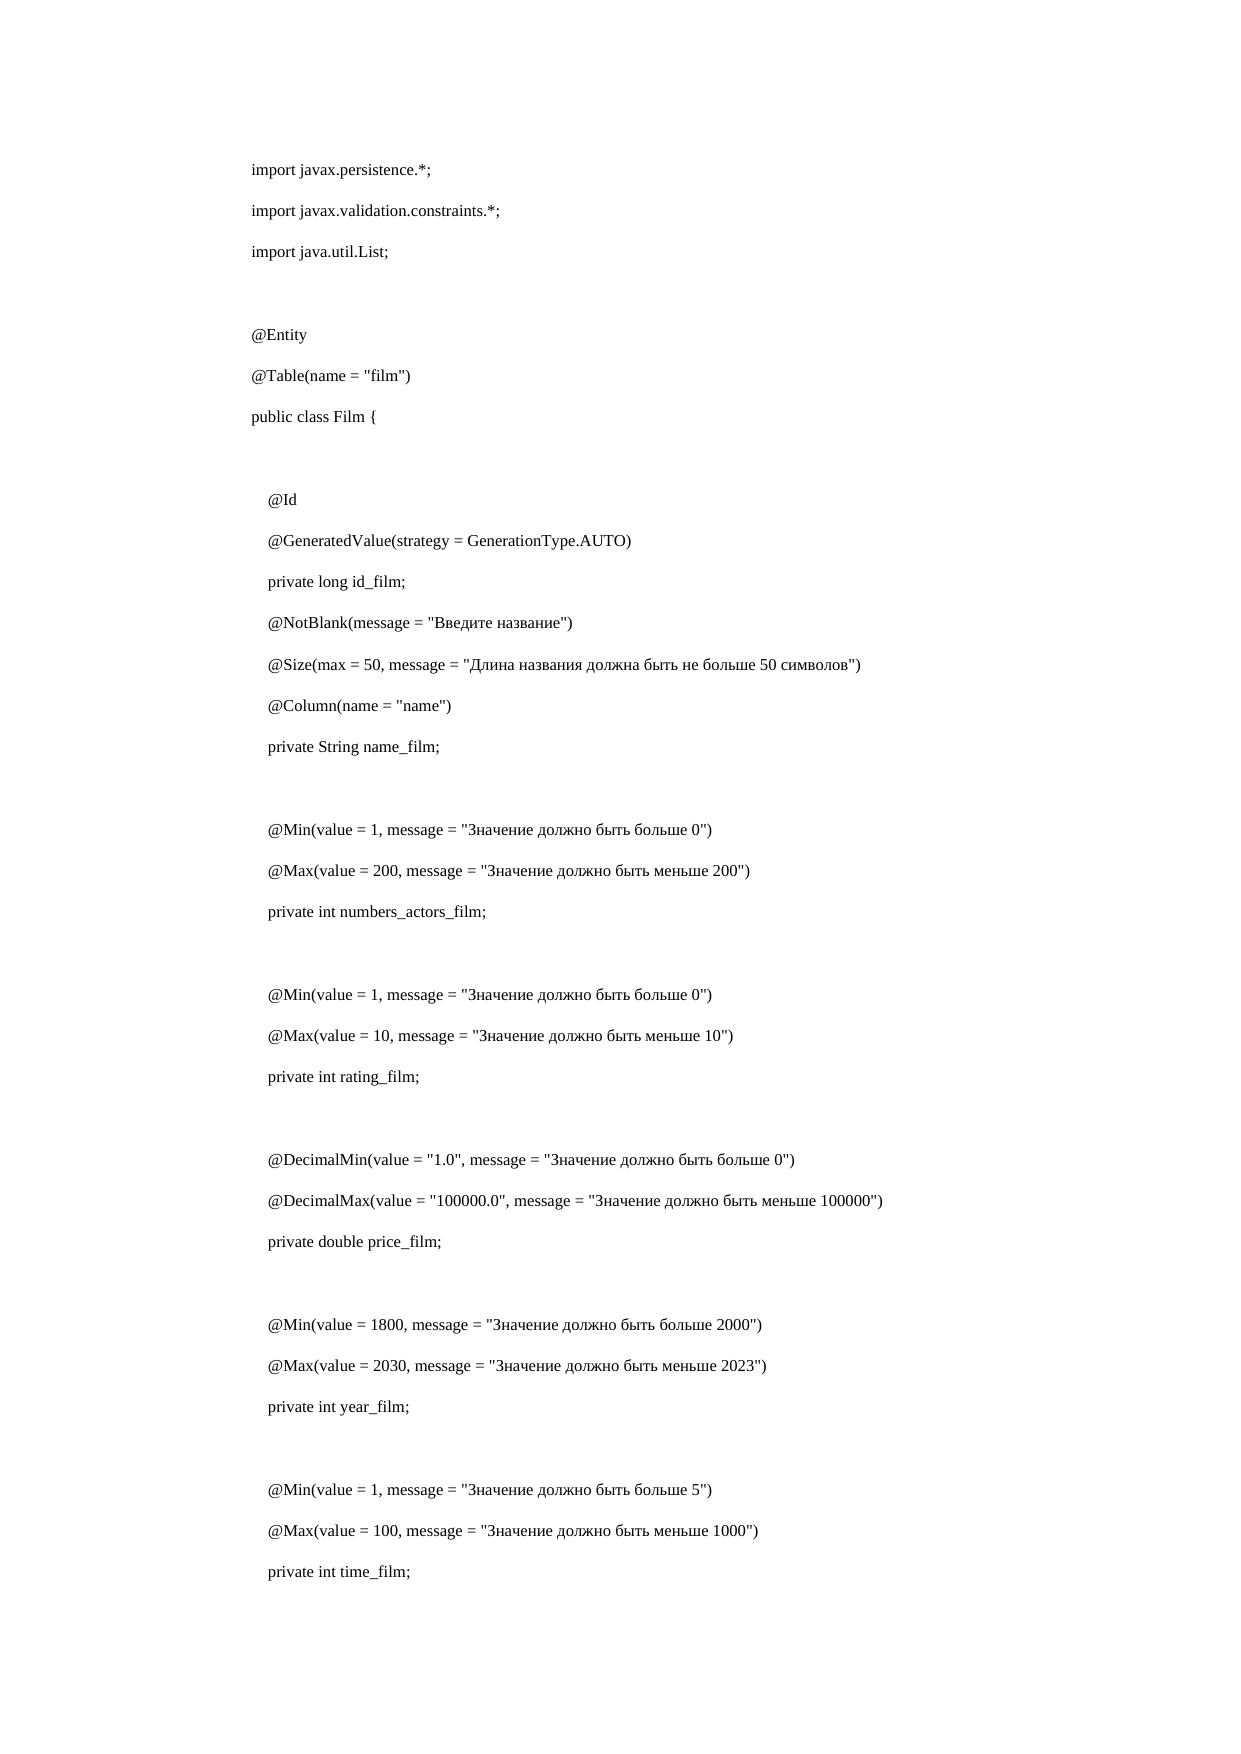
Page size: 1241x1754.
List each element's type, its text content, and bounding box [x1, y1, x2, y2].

text @Max(value = 2030, message = "Значение должно быть меньше 2023") [177, 1356, 1152, 1375]
text @Min(value = 1, message = "Значение должно быть больше 5") [177, 1479, 1152, 1498]
text import javax.persistence.*; [177, 159, 1152, 178]
text @GeneratedValue(strategy = GenerationType.AUTO) [177, 531, 1152, 550]
text @NotBlank(message = "Введите название") [177, 613, 1152, 632]
text private int year_film; [177, 1397, 1152, 1416]
text @Max(value = 200, message = "Значение должно быть меньше 200") [177, 861, 1152, 880]
text @Min(value = 1800, message = "Значение должно быть больше 2000") [177, 1314, 1152, 1333]
text @Column(name = "name") [177, 696, 1152, 715]
text @Min(value = 1, message = "Значение должно быть больше 0") [177, 984, 1152, 1003]
text private int numbers_actors_film; [177, 902, 1152, 921]
text @Min(value = 1, message = "Значение должно быть больше 0") [177, 819, 1152, 838]
text @DecimalMax(value = "100000.0", message = "Значение должно быть меньше 100000") [177, 1191, 1152, 1210]
text @Table(name = "film") [177, 366, 1152, 385]
text private double price_film; [177, 1232, 1152, 1251]
text @Size(max = 50, message = "Длина названия должна быть не больше 50 символов") [177, 654, 1152, 673]
text private long id_film; [177, 572, 1152, 591]
text public class Film { [177, 407, 1152, 426]
text import java.util.List; [177, 242, 1152, 261]
text private String name_film; [177, 737, 1152, 756]
text private int time_film; [177, 1562, 1152, 1581]
text @Entity [177, 324, 1152, 343]
text import javax.validation.constraints.*; [177, 201, 1152, 220]
text @Id [177, 489, 1152, 508]
text @Max(value = 100, message = "Значение должно быть меньше 1000") [177, 1521, 1152, 1540]
text private int rating_film; [177, 1067, 1152, 1086]
text @DecimalMin(value = "1.0", message = "Значение должно быть больше 0") [177, 1149, 1152, 1168]
text @Max(value = 10, message = "Значение должно быть меньше 10") [177, 1026, 1152, 1045]
